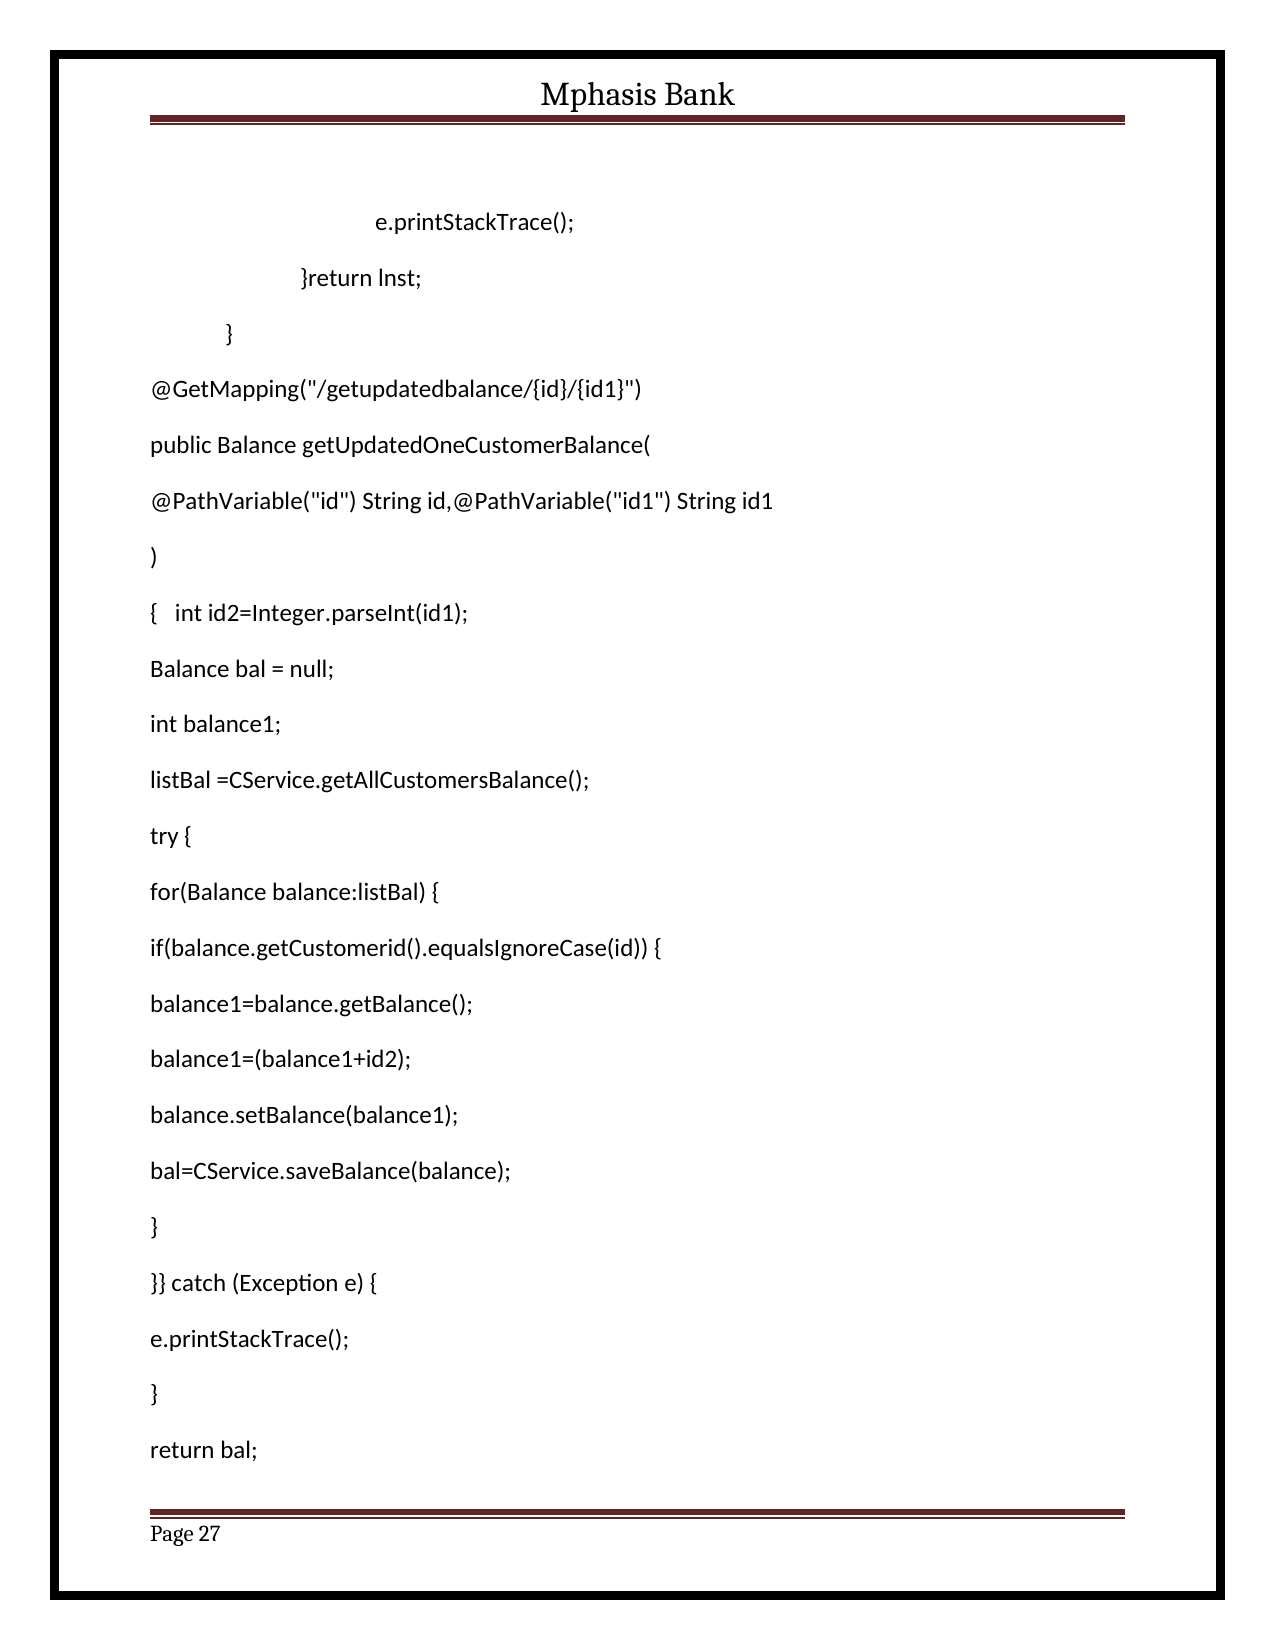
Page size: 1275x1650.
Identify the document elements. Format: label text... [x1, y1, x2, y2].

text int balance1; [150, 709, 1125, 739]
text }return lnst; [150, 262, 1125, 292]
text balance1=(balance1+id2); [150, 1044, 1125, 1074]
text @GetMapping("/getupdatedbalance/{id}/{id1}") [150, 374, 1125, 404]
text } [150, 318, 1125, 348]
text } [150, 1379, 1125, 1409]
text try { [150, 820, 1125, 851]
text balance1=balance.getBalance(); [150, 988, 1125, 1018]
text if(balance.getCustomerid().equalsIgnoreCase(id)) { [150, 932, 1125, 962]
text for(Balance balance:listBal) { [150, 876, 1125, 907]
text ) [150, 541, 1125, 572]
text }} catch (Exception e) { [150, 1267, 1125, 1297]
text bal=CService.saveBalance(balance); [150, 1155, 1125, 1186]
text balance.setBalance(balance1); [150, 1099, 1125, 1130]
text public Balance getUpdatedOneCustomerBalance( [150, 429, 1125, 460]
text Balance bal = null; [150, 653, 1125, 683]
text e.printStackTrace(); [150, 1323, 1125, 1353]
text @PathVariable("id") String id,@PathVariable("id1") String id1 [150, 485, 1125, 516]
text listBal =CService.getAllCustomersBalance(); [150, 764, 1125, 795]
text return bal; [150, 1434, 1125, 1465]
text { int id2=Integer.parseInt(id1); [150, 597, 1125, 627]
text e.printStackTrace(); [150, 206, 1125, 237]
text } [150, 1211, 1125, 1242]
